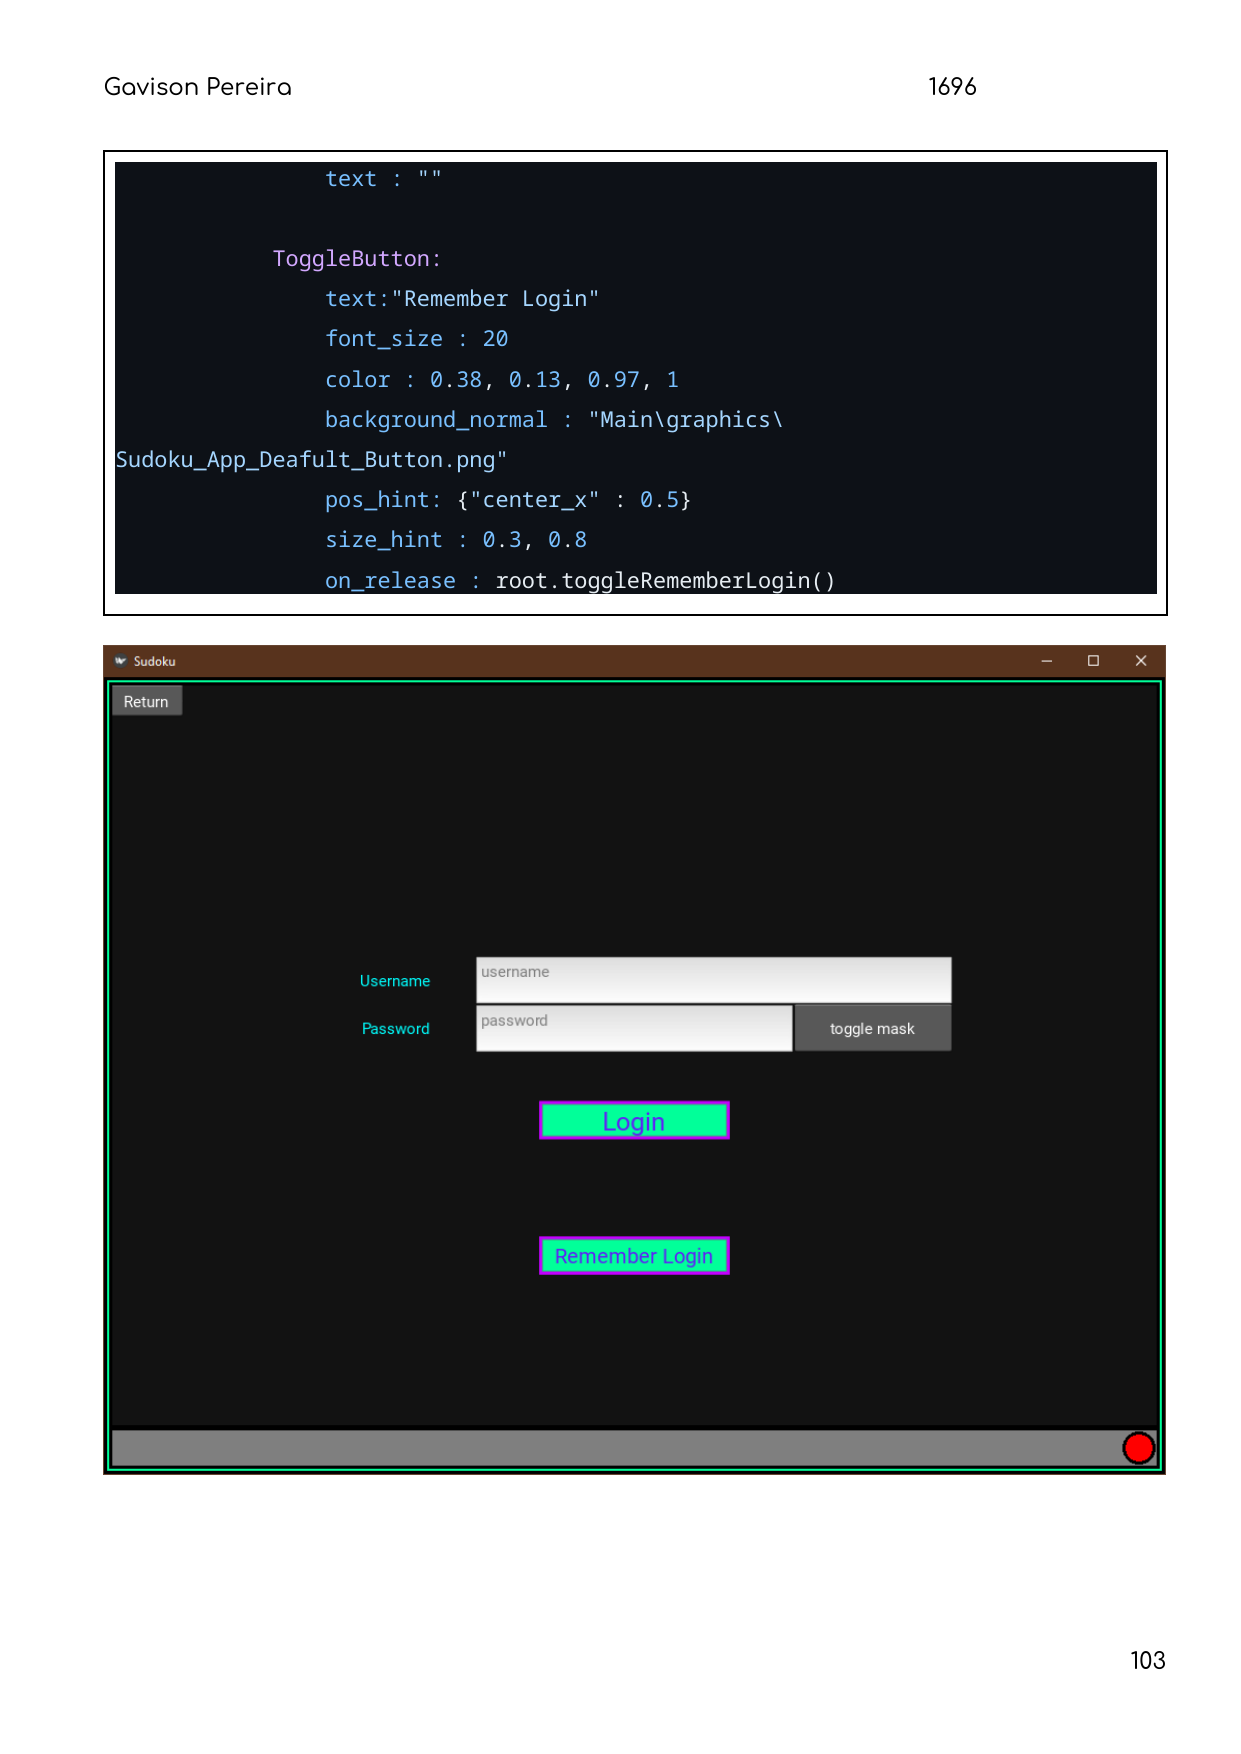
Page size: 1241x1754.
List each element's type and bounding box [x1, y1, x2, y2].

picture [103, 645, 1166, 1475]
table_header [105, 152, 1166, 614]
